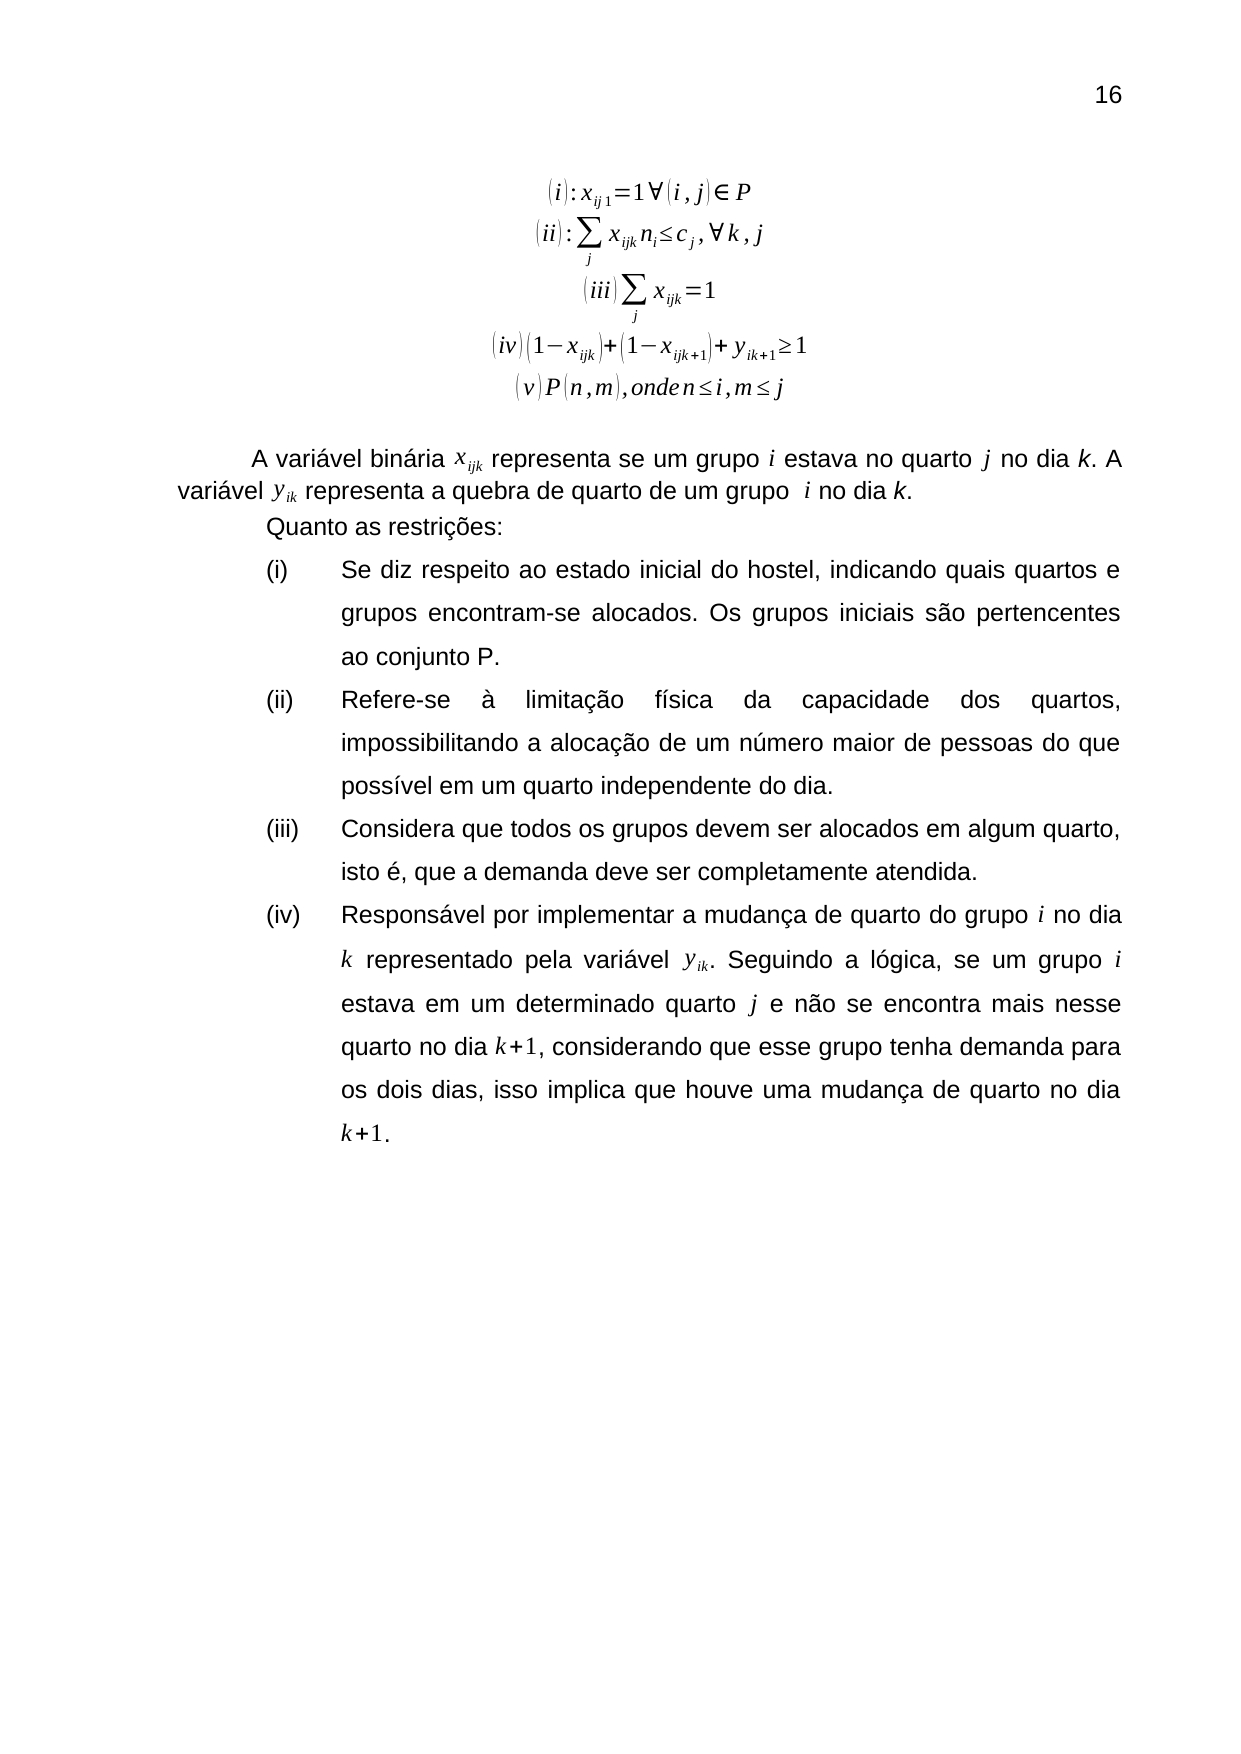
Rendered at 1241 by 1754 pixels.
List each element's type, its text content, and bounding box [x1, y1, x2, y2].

text Quanto as restrições: [177, 512, 1122, 541]
text A variável binária representa se um grupo estava no quarto no dia k. A variável representa a quebra de quarto de um grupo no dia k. [177, 443, 1122, 506]
list Considera que todos os grupos devem ser alocados em algum quarto, isto é, que a demanda deve ser completamente atendida. [266, 814, 1122, 886]
list Se diz respeito ao estado inicial do hostel, indicando quais quartos e grupos encontram-se alocados. Os grupos iniciais são pertencentes ao conjunto P. [266, 555, 1122, 670]
list Refere-se à limitação física da capacidade dos quartos, impossibilitando a alocação de um número maior de pessoas do que possível em um quarto independente do dia. [266, 685, 1122, 800]
list Responsável por implementar a mudança de quarto do grupo no dia representado pela variável . Seguindo a lógica, se um grupo estava em um determinado quarto e não se encontra mais nesse quarto no dia , considerando que esse grupo tenha demanda para os dois dias, isso implica que houve uma mudança de quarto no dia . [266, 900, 1122, 1147]
